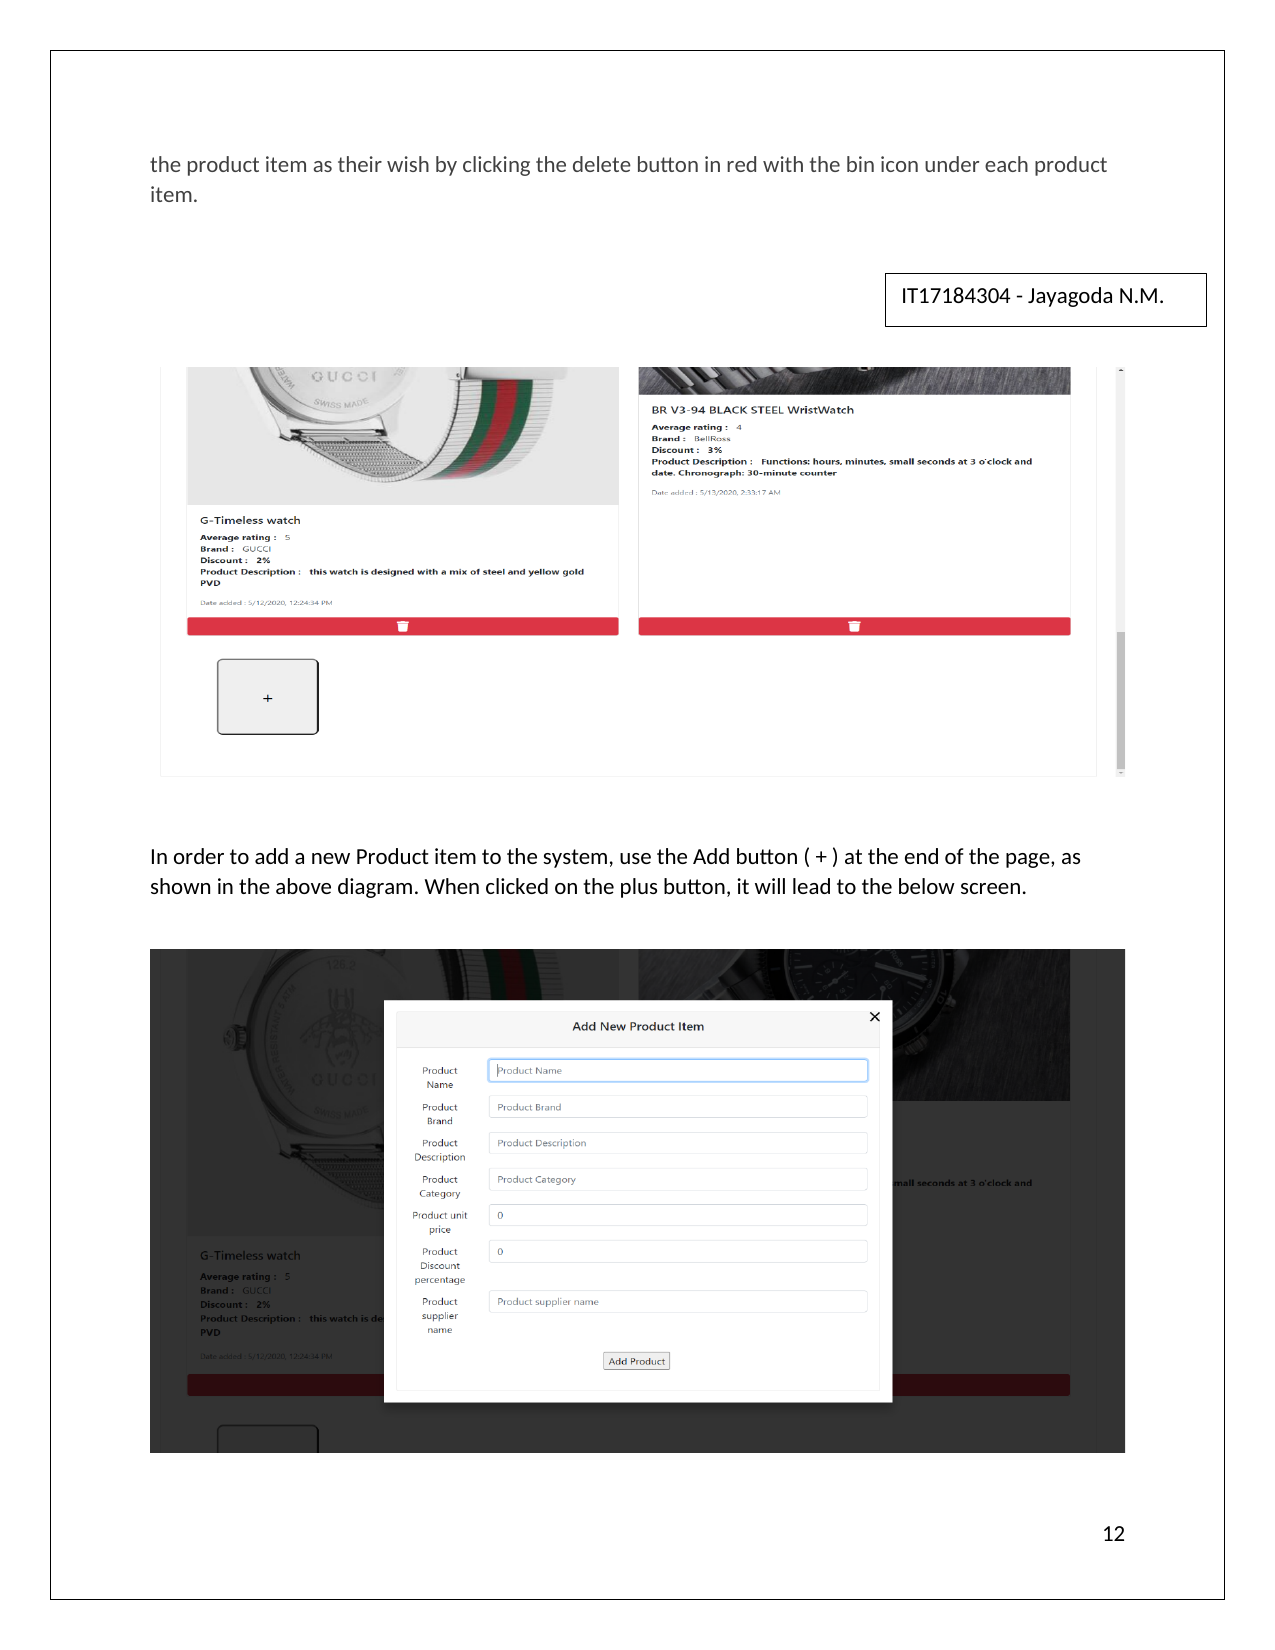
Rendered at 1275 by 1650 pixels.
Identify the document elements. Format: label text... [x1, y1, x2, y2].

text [150, 150, 1125, 208]
text In order to add a new Product item to the system, use the Add button ( + ) at the end of the page, as shown in the above diagram. When clicked on the plus button, it will lead to the below screen. [150, 842, 1125, 901]
picture [150, 949, 1125, 1453]
picture [150, 367, 1125, 777]
